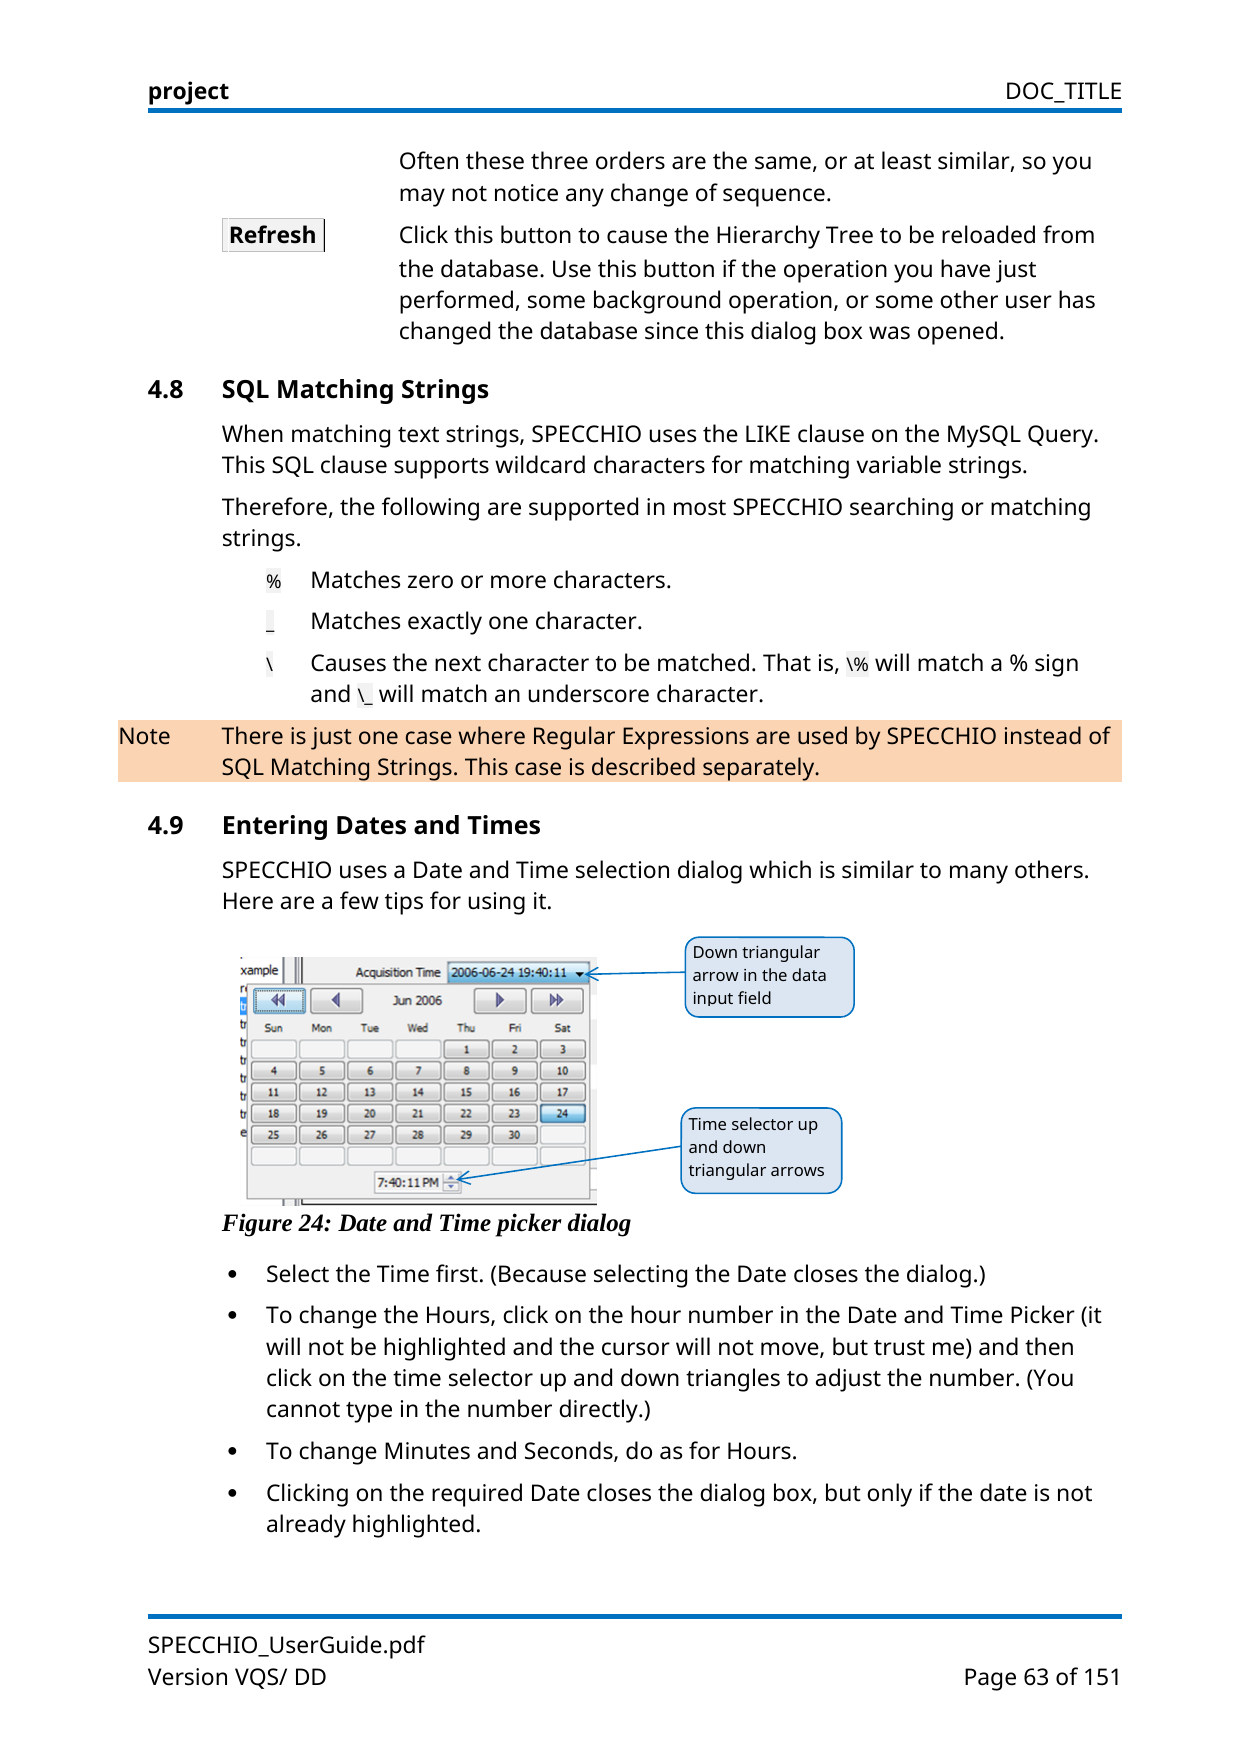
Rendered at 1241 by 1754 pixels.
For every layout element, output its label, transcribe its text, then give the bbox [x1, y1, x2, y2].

text SPECCHIO uses a Date and Time selection dialog which is similar to many others. Here are a few tips for using it. [222, 854, 1122, 916]
text To change the Hours, click on the hour number in the Date and Time Picker (it will not be highlighted and the cursor will not move, but trust me) and then click on the time selector up and down triangles to adjust the number. (You cannot type in the number directly.) [228, 1299, 1122, 1424]
subtitle Entering Dates and Times [148, 807, 1122, 841]
text % Matches zero or more characters. [266, 564, 1122, 595]
text Refresh Click this button to cause the Hierarchy Tree to be reloaded from the database. Use this button if the operation you have just performed, some background operation, or some other user has changed the database since this dialog box was opened. [222, 218, 1122, 346]
text Therefore, the following are supported in most SPECCHIO searching or matching strings. [222, 491, 1122, 553]
text Clicking on the required Date closes the dialog box, but only if the date is not already highlighted. [228, 1477, 1122, 1539]
text To change Minutes and Seconds, do as for Hours. [228, 1435, 1122, 1466]
text Often these three orders are the same, or at least similar, so you may not notice any change of sequence. [222, 145, 1122, 208]
text Select the Time first. (Because selecting the Date closes the dialog.) [228, 1258, 1122, 1289]
subtitle SQL Matching Strings [148, 371, 1122, 405]
text When matching text strings, SPECCHIO uses the LIKE clause on the MySQL Query. This SQL clause supports wildcard characters for matching variable strings. [222, 418, 1122, 480]
text _ Matches exactly one character. [266, 605, 1122, 637]
text \ Causes the next character to be matched. That is, \% will match a % sign and \_ will match an underscore character. [266, 647, 1122, 709]
text Note There is just one case where Regular Expressions are used by SPECCHIO instead of SQL Matching Strings. This case is described separately. [118, 720, 1122, 782]
picture [238, 955, 599, 1208]
